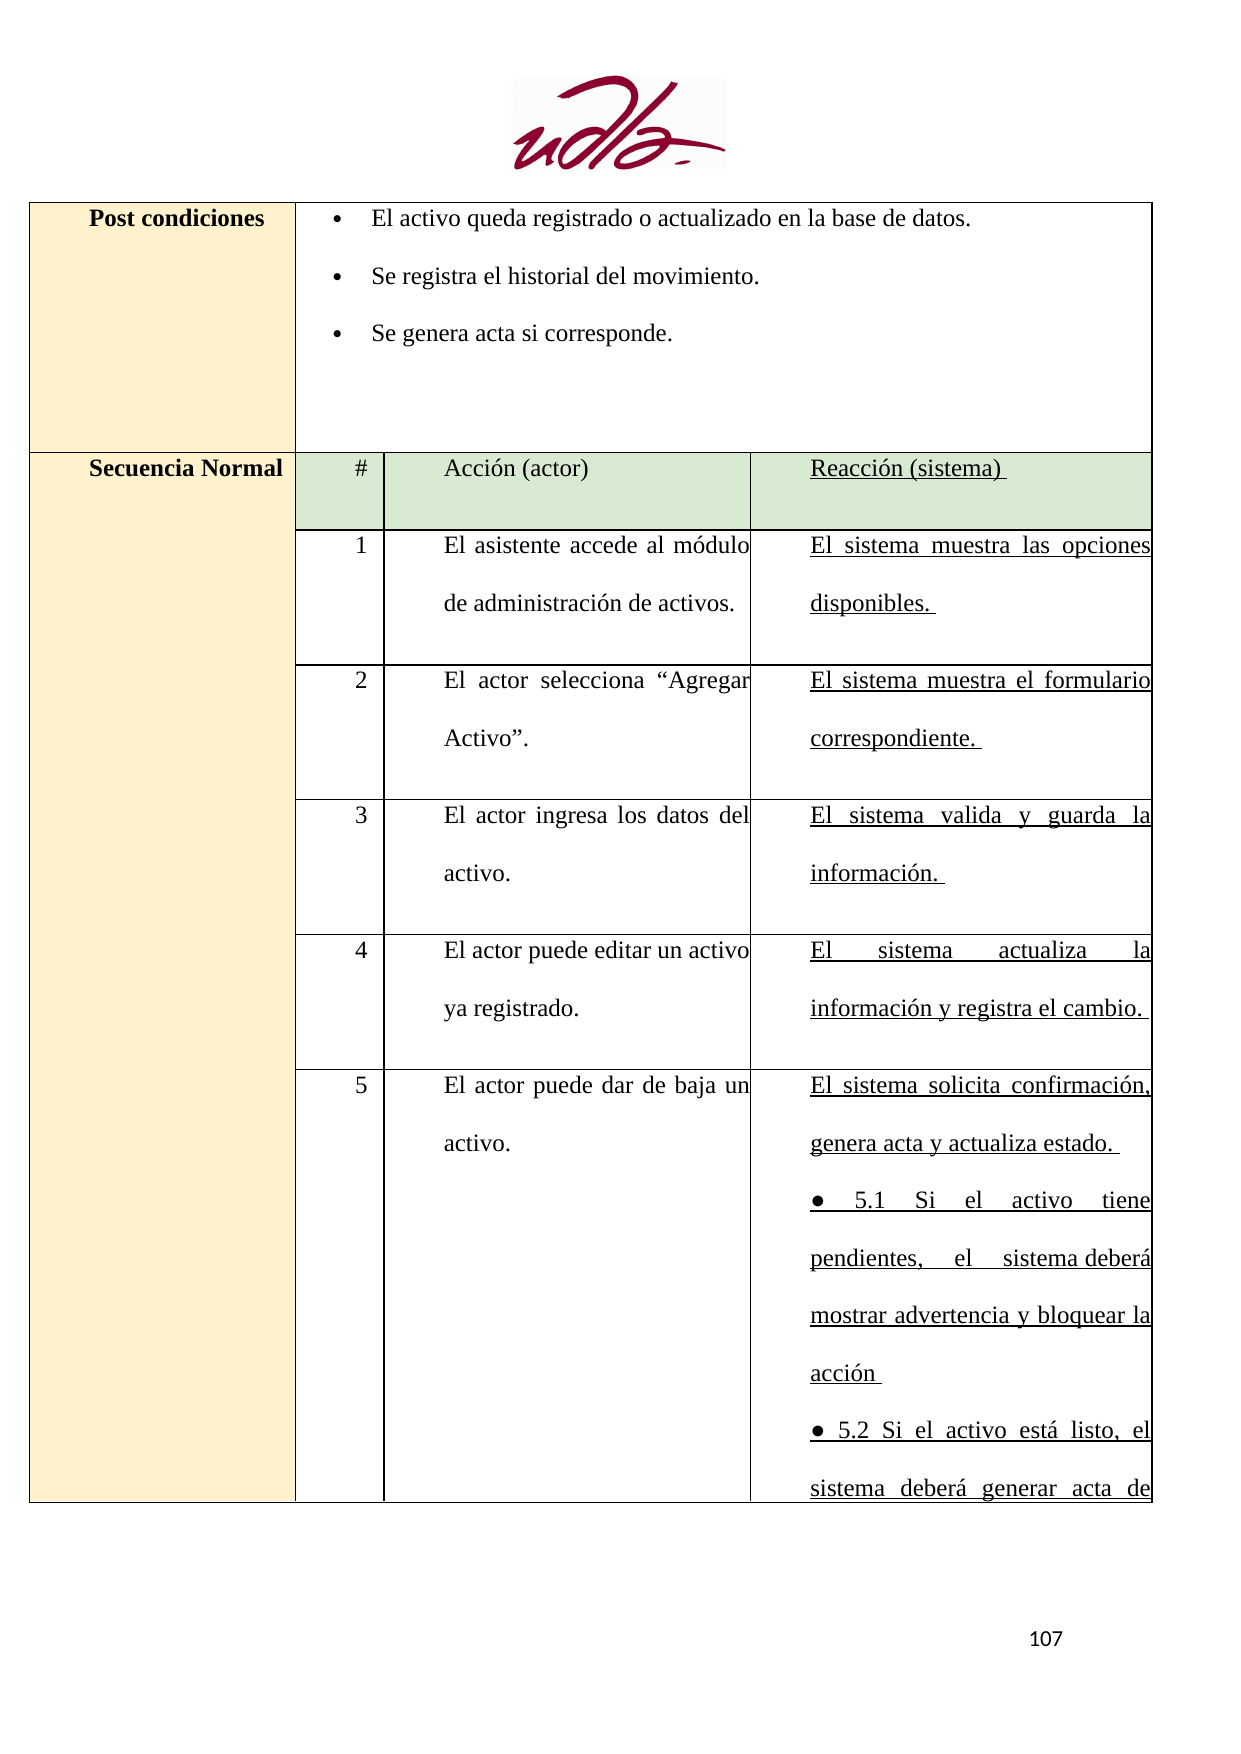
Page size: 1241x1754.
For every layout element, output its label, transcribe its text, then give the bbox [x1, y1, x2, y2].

table_cell 4 [296, 935, 383, 1068]
table_cell El sistema actualiza la información y registra el cambio. [751, 935, 1151, 1068]
table_cell # [296, 453, 383, 529]
picture [509, 73, 731, 174]
table_cell El actor selecciona “Agregar Activo”. [385, 666, 750, 799]
table_cell El actor ingresa los datos del activo. [385, 800, 750, 934]
table_cell Post condiciones [30, 203, 295, 452]
table_cell El asistente accede al módulo de administración de activos. [385, 531, 750, 664]
table_cell El sistema valida y guarda la información. [751, 800, 1151, 934]
table_cell Acción (actor) [385, 453, 750, 529]
table_cell El actor puede dar de baja un activo. [385, 1070, 750, 1501]
table_cell 5 [296, 1070, 383, 1501]
table_cell El activo queda registrado o actualizado en la base de datos. Se registra el historial del movimiento. Se genera acta si corresponde. [296, 203, 1151, 452]
table_cell 2 [296, 666, 383, 799]
table_cell El sistema muestra las opciones disponibles. [751, 531, 1151, 664]
table_cell 3 [296, 800, 383, 934]
table_cell 1 [296, 531, 383, 664]
table_cell Reacción (sistema) [751, 453, 1151, 529]
table_cell Secuencia Normal [30, 453, 295, 1501]
table_cell El sistema muestra el formulario correspondiente. [751, 666, 1151, 799]
table_cell El actor puede editar un activo ya registrado. [385, 935, 750, 1068]
